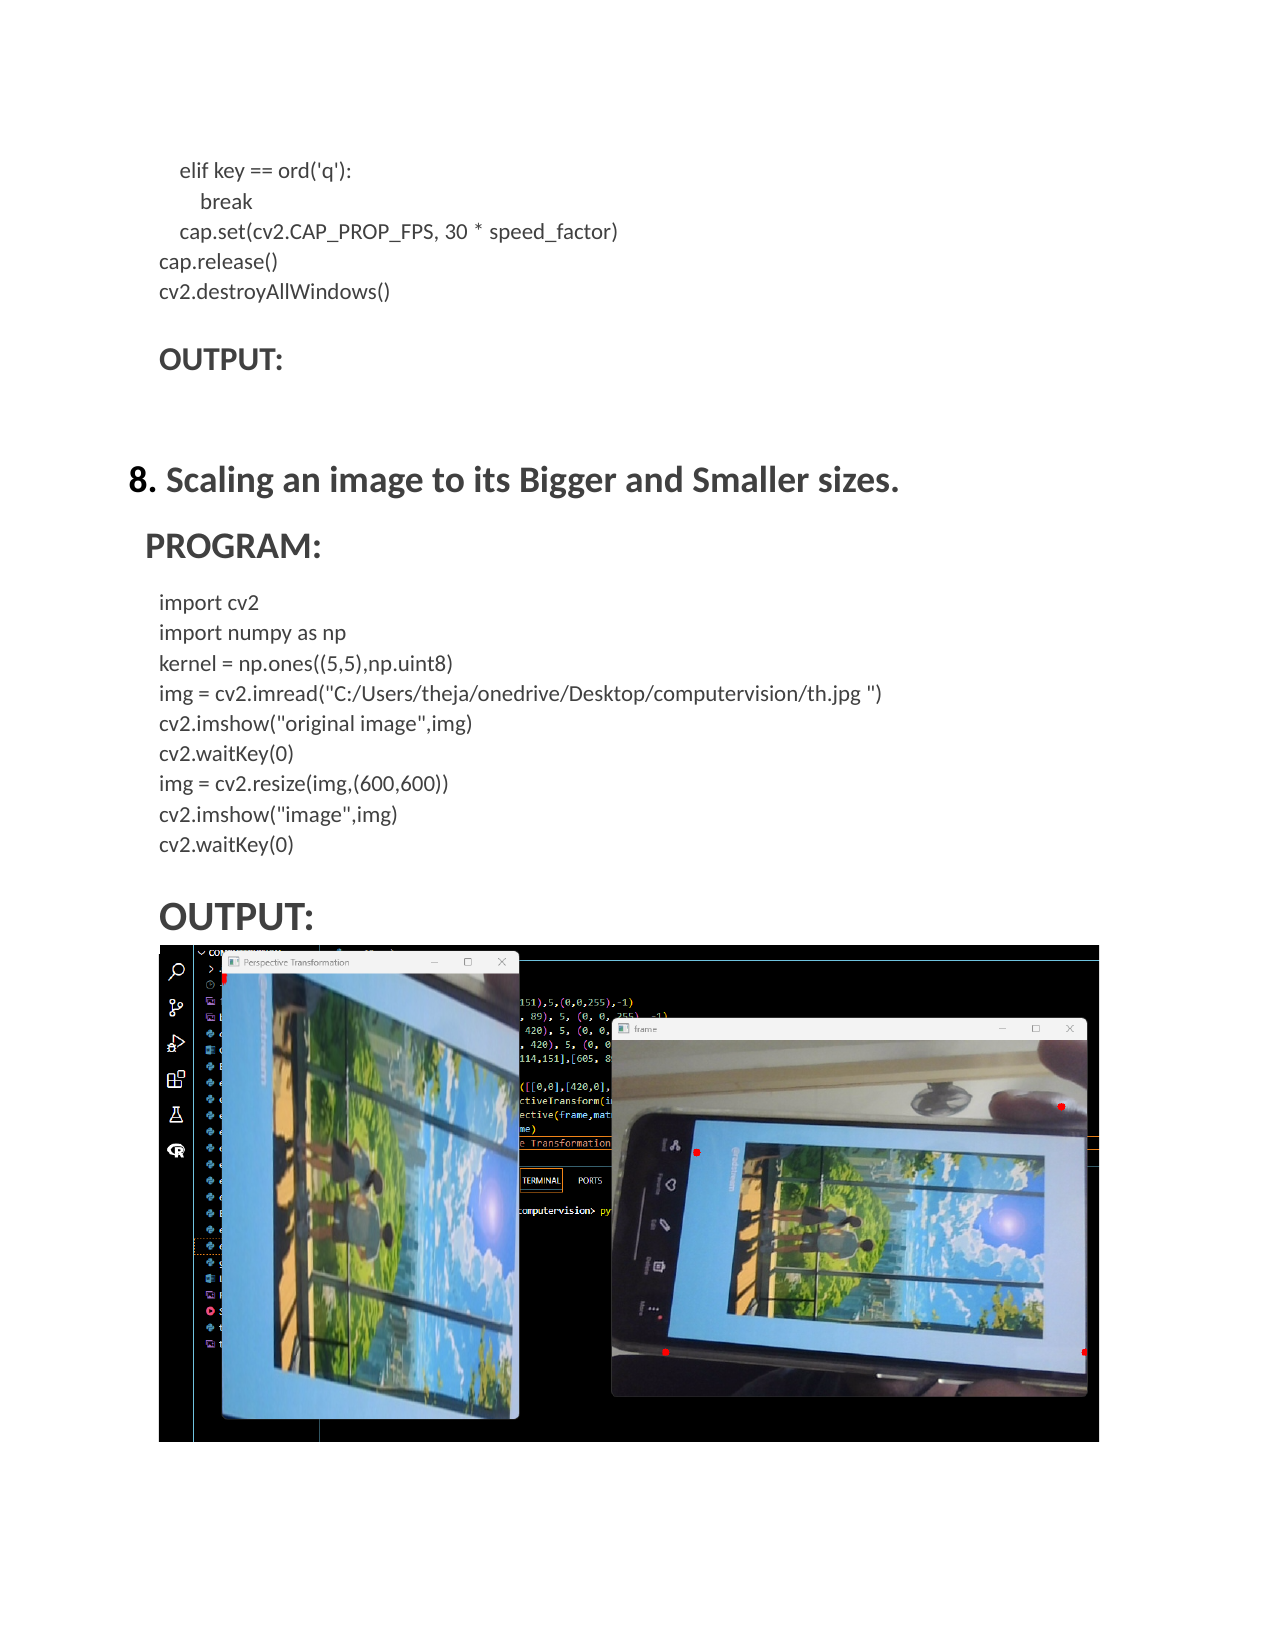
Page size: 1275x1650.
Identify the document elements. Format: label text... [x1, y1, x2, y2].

list img = cv2.resize(img,(600,600)) [159, 769, 1199, 797]
list import cv2 [159, 588, 1199, 616]
list Scaling an image to its Bigger and Smaller sizes. [128, 456, 1199, 502]
list break [159, 187, 1199, 215]
list cv2.destroyAllWindows() [159, 277, 1199, 305]
list cv2.waitKey(0) [159, 830, 1199, 858]
list elif key == ord('q'): [159, 157, 1199, 184]
list cap.release() [159, 247, 1199, 275]
list cv2.waitKey(0) [159, 739, 1199, 767]
list OUTPUT: [159, 338, 1199, 378]
list cv2.imshow("image",img) [159, 800, 1199, 828]
list img = cv2.imread("C:/Users/theja/onedrive/Desktop/computervision/th.jpg ") [159, 679, 1199, 707]
list kernel = np.ones((5,5),np.uint8) [159, 649, 1199, 677]
list cap.set(cv2.CAP_PROP_FPS, 30 * speed_factor) [159, 217, 1199, 245]
list OUTPUT: [159, 890, 1199, 941]
list import numpy as np [159, 618, 1199, 646]
text PROGRAM: [128, 522, 1199, 568]
list cv2.imshow("original image",img) [159, 709, 1199, 737]
picture [158, 945, 1100, 1442]
